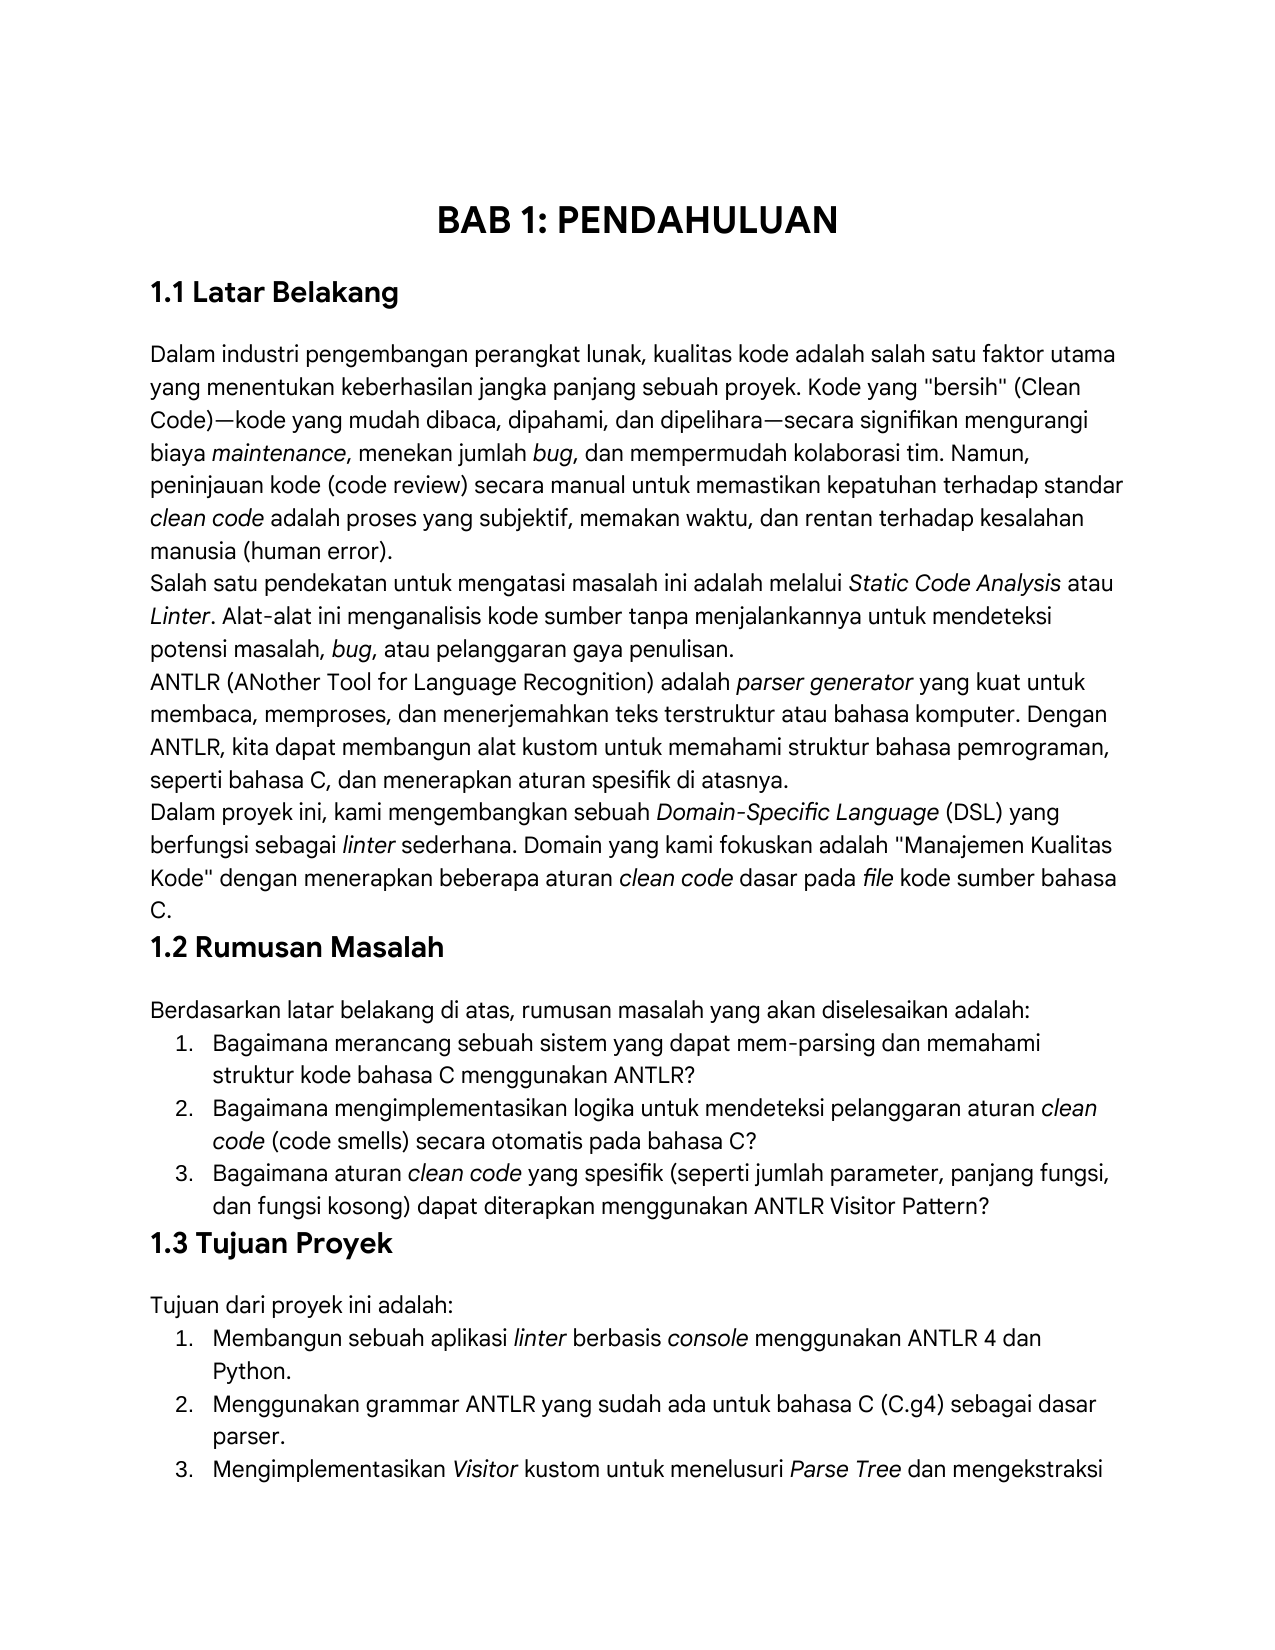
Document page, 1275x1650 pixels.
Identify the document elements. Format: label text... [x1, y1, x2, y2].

subtitle BAB 1: PENDAHULUAN [150, 197, 1125, 244]
subtitle 1.2 Rumusan Masalah [150, 929, 1125, 966]
text Dalam proyek ini, kami mengembangkan sebuah Domain-Specific Language (DSL) yang berfungsi sebagai linter sederhana. Domain yang kami fokuskan adalah "Manajemen Kualitas Kode" dengan menerapkan beberapa aturan clean code dasar pada file kode sumber bahasa C. [150, 798, 1125, 925]
list Bagaimana merancang sebuah sistem yang dapat mem-parsing dan memahami struktur kode bahasa C menggunakan ANTLR? [175, 1029, 1125, 1090]
text Salah satu pendekatan untuk mengatasi masalah ini adalah melalui Static Code Analysis atau Linter. Alat-alat ini menganalisis kode sumber tanpa menjalankannya untuk mendeteksi potensi masalah, bug, atau pelanggaran gaya penulisan. [150, 569, 1125, 664]
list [175, 1455, 1125, 1484]
text Berdasarkan latar belakang di atas, rumusan masalah yang akan diselesaikan adalah: [150, 996, 1125, 1025]
text ANTLR (ANother Tool for Language Recognition) adalah parser generator yang kuat untuk membaca, memproses, dan menerjemahkan teks terstruktur atau bahasa komputer. Dengan ANTLR, kita dapat membangun alat kustom untuk memahami struktur bahasa pemrograman, seperti bahasa C, dan menerapkan aturan spesifik di atasnya. [150, 668, 1125, 794]
list Menggunakan grammar ANTLR yang sudah ada untuk bahasa C (C.g4) sebagai dasar parser. [175, 1390, 1125, 1451]
list Bagaimana aturan clean code yang spesifik (seperti jumlah parameter, panjang fungsi, dan fungsi kosong) dapat diterapkan menggunakan ANTLR Visitor Pattern? [175, 1159, 1125, 1221]
text Dalam industri pengembangan perangkat lunak, kualitas kode adalah salah satu faktor utama yang menentukan keberhasilan jangka panjang sebuah proyek. Kode yang "bersih" (Clean Code)—kode yang mudah dibaca, dipahami, dan dipelihara—secara signifikan mengurangi biaya maintenance, menekan jumlah bug, dan mempermudah kolaborasi tim. Namun, peninjauan kode (code review) secara manual untuk memastikan kepatuhan terhadap standar clean code adalah proses yang subjektif, memakan waktu, dan rentan terhadap kesalahan manusia (human error). [150, 341, 1125, 566]
list Membangun sebuah aplikasi linter berbasis console menggunakan ANTLR 4 dan Python. [175, 1324, 1125, 1386]
subtitle 1.1 Latar Belakang [150, 274, 1125, 311]
list Bagaimana mengimplementasikan logika untuk mendeteksi pelanggaran aturan clean code (code smells) secara otomatis pada bahasa C? [175, 1094, 1125, 1156]
text Tujuan dari proyek ini adalah: [150, 1292, 1125, 1320]
subtitle 1.3 Tujuan Proyek [150, 1225, 1125, 1262]
